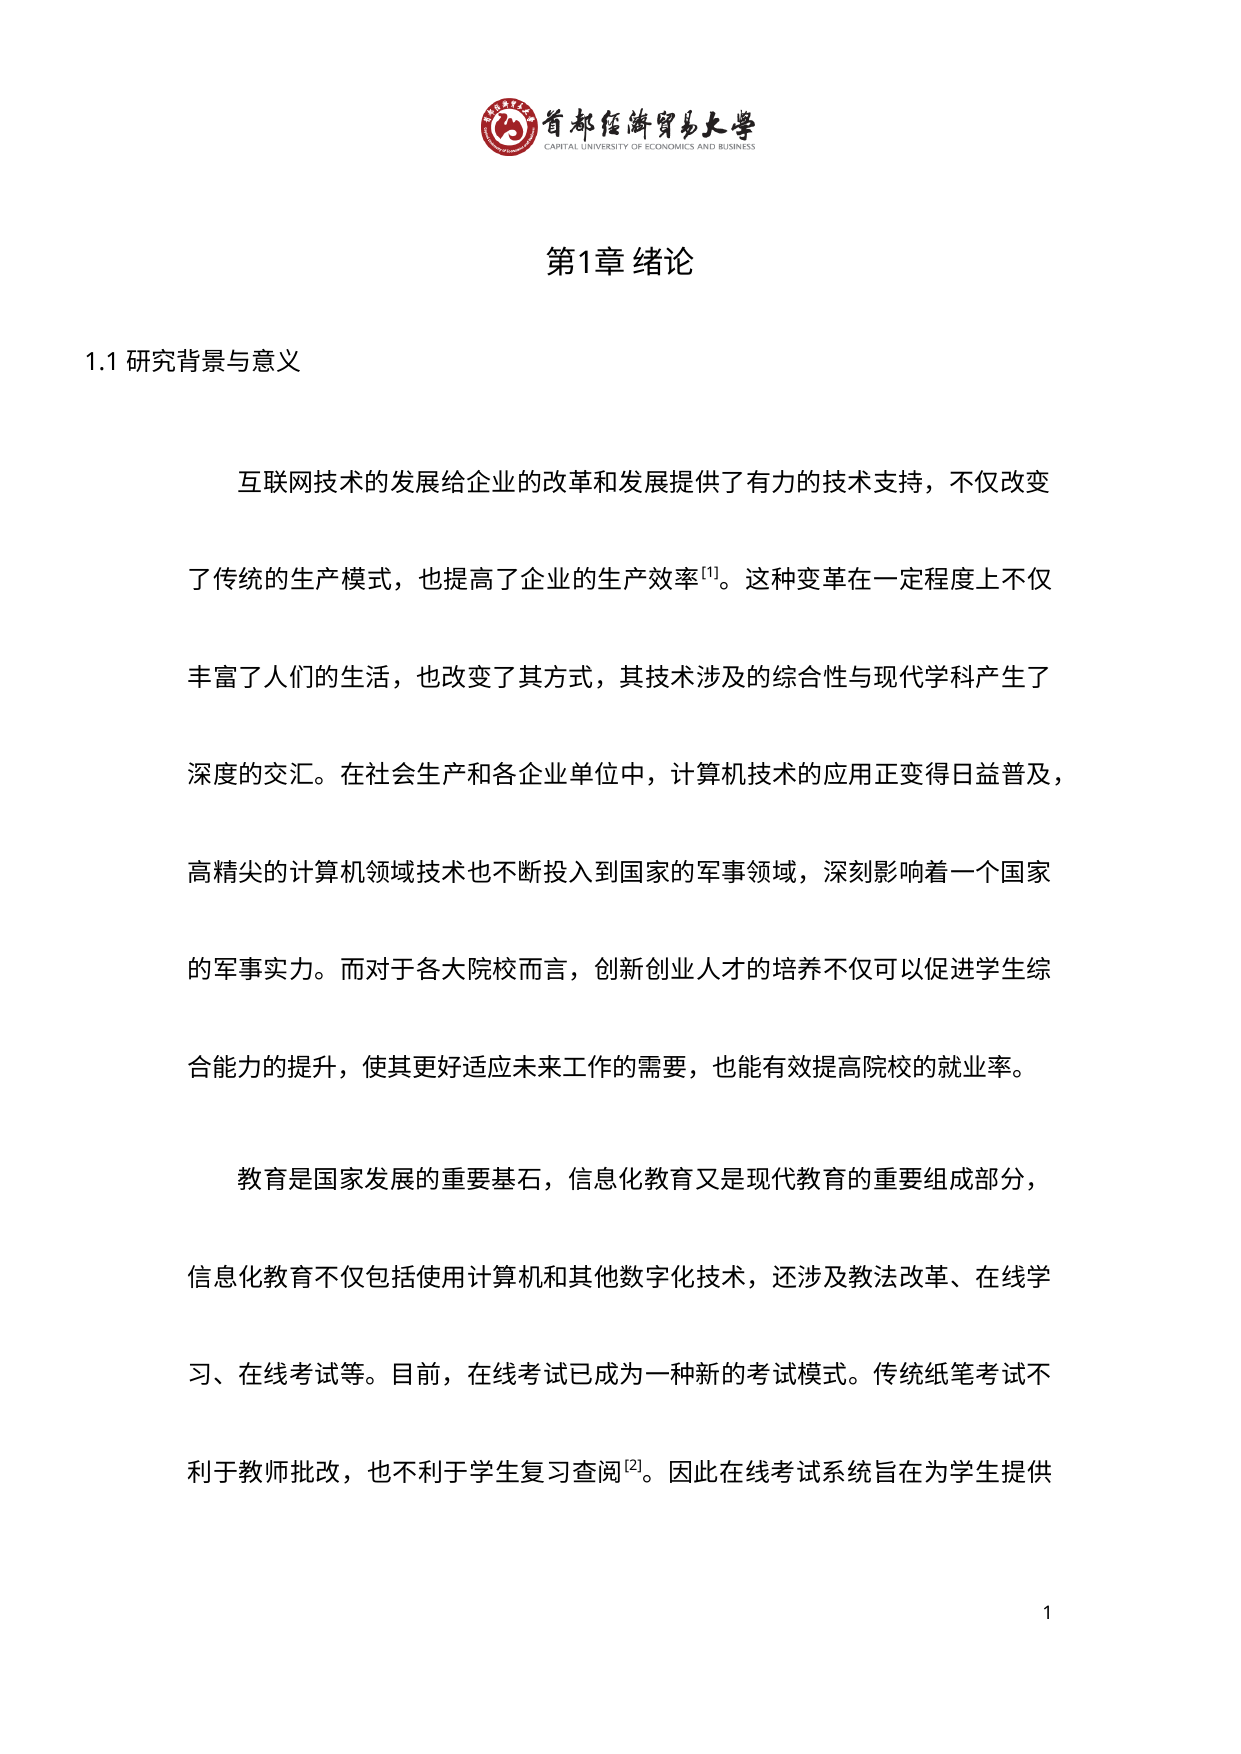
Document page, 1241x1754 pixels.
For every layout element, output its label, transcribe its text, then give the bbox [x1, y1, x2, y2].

subtitle 绪论 [187, 228, 1053, 293]
text 互联网技术的发展给企业的改革和发展提供了有力的技术支持，不仅改变了传统的生产模式，也提高了企业的生产效率[1]。这种变革在一定程度上不仅丰富了人们的生活，也改变了其方式，其技术涉及的综合性与现代学科产生了深度的交汇。在社会生产和各企业单位中，计算机技术的应用正变得日益普及，高精尖的计算机领域技术也不断投入到国家的军事领域，深刻影响着一个国家的军事实力。而对于各大院校而言，创新创业人才的培养不仅可以促进学生综合能力的提升，使其更好适应未来工作的需要，也能有效提高院校的就业率。 [187, 448, 1053, 1098]
picture [480, 88, 760, 158]
subtitle 研究背景与意义 [84, 327, 1053, 392]
